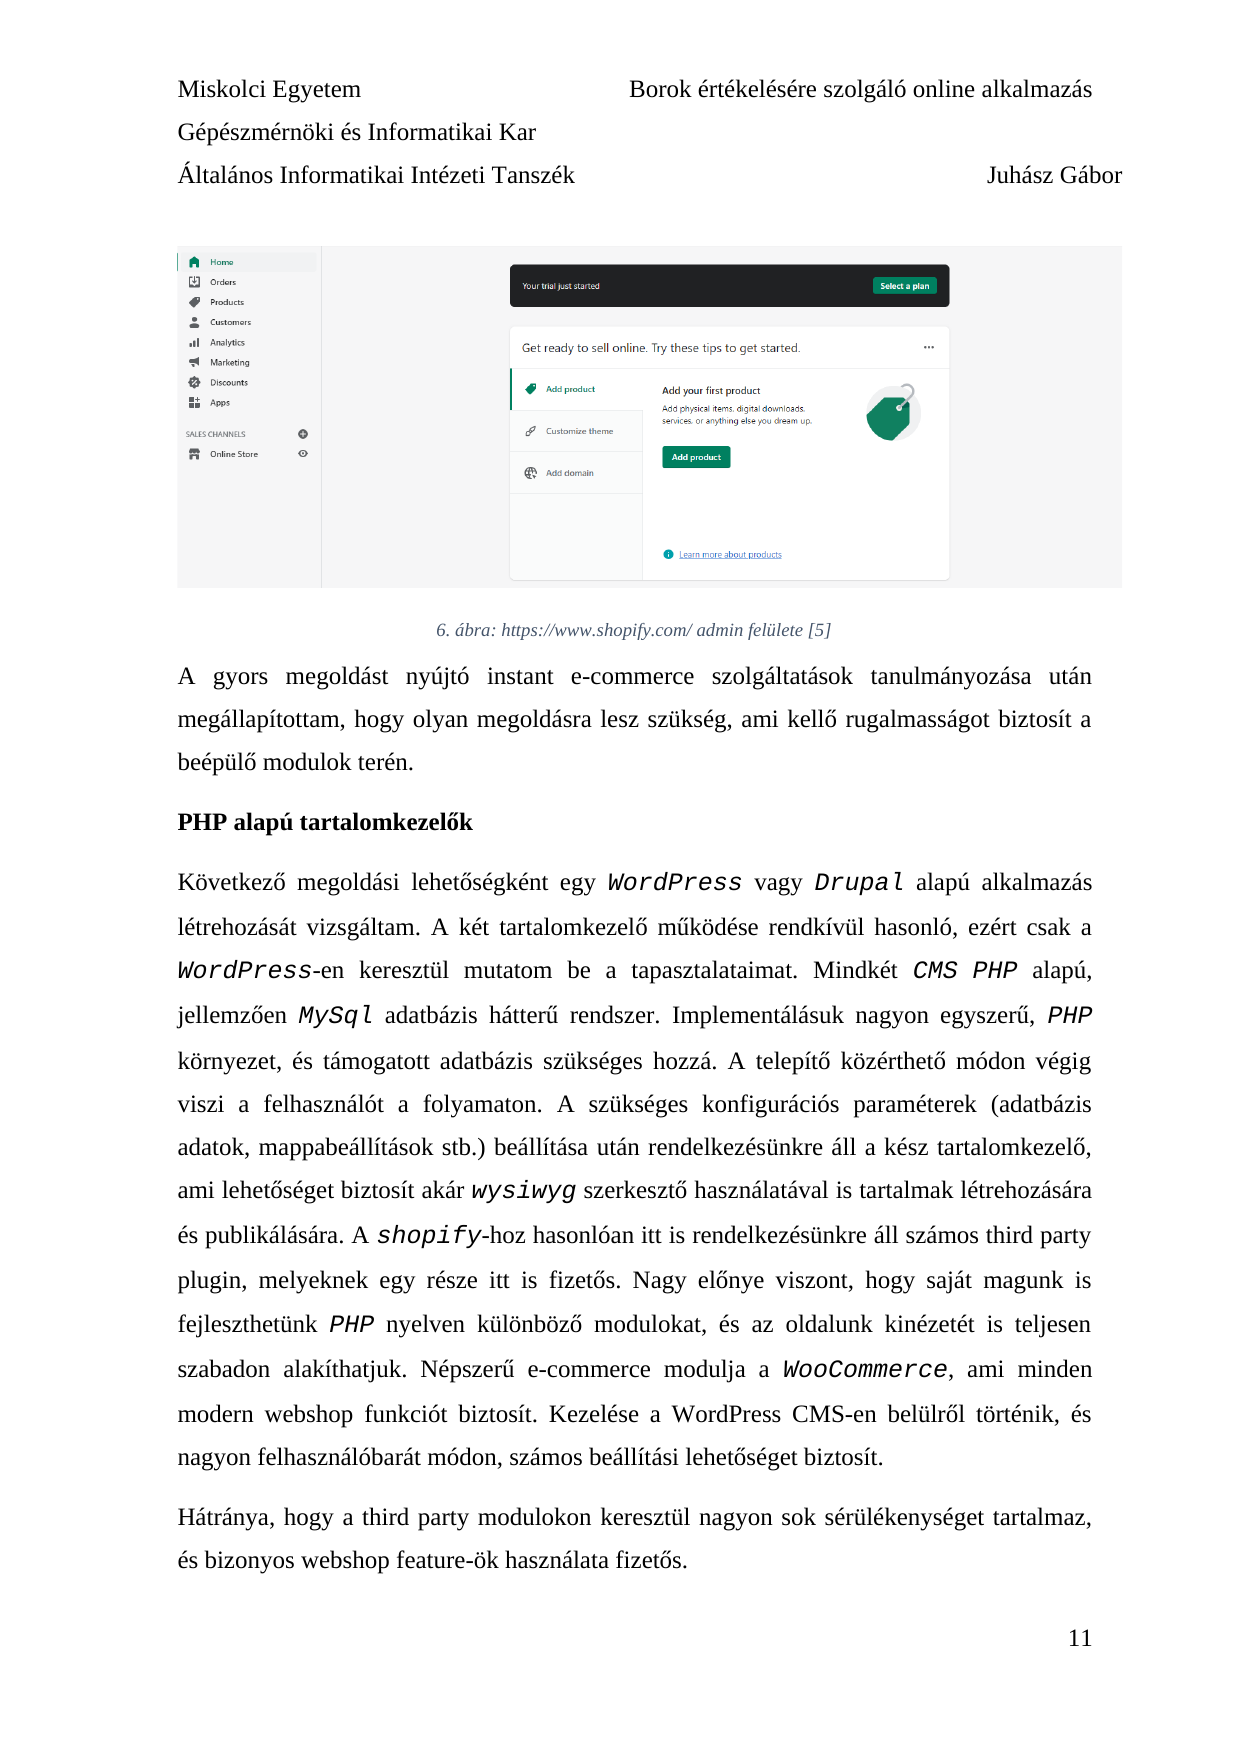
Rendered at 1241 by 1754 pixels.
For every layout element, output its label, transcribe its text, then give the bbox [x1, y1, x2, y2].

text A gyors megoldást nyújtó instant e-commerce szolgáltatások tanulmányozása után megállapítottam, hogy olyan megoldásra lesz szükség, ami kellő rugalmasságot biztosít a beépülő modulok terén. [177, 661, 1092, 776]
text PHP alapú tartalomkezelők [177, 807, 1092, 836]
text Következő megoldási lehetőségként egy WordPress vagy Drupal alapú alkalmazás létrehozását vizsgáltam. A két tartalomkezelő működése rendkívül hasonló, ezért csak a WordPress-en keresztül mutatom be a tapasztalataimat. Mindkét CMS PHP alapú, jellemzően MySql adatbázis hátterű rendszer. Implementálásuk nagyon egyszerű, PHP környezet, és támogatott adatbázis szükséges hozzá. A telepítő közérthető módon végig viszi a felhasználót a folyamaton. A szükséges konfigurációs paraméterek (adatbázis adatok, mappabeállítások stb.) beállítása után rendelkezésünkre áll a kész tartalomkezelő, ami lehetőséget biztosít akár wysiwyg szerkesztő használatával is tartalmak létrehozására és publikálására. A shopify-hoz hasonlóan itt is rendelkezésünkre áll számos third party plugin, melyeknek egy része itt is fizetős. Nagy előnye viszont, hogy saját magunk is fejleszthetünk PHP nyelven különböző modulokat, és az oldalunk kinézetét is teljesen szabadon alakíthatjuk. Népszerű e-commerce modulja a WooCommerce, ami minden modern webshop funkciót biztosít. Kezelése a WordPress CMS-en belülről történik, és nagyon felhasználóbarát módon, számos beállítási lehetőséget biztosít. [177, 867, 1092, 1471]
text Hátránya, hogy a third party modulokon keresztül nagyon sok sérülékenységet tartalmaz, és bizonyos webshop feature-ök használata fizetős. [177, 1502, 1092, 1574]
picture [177, 246, 1123, 588]
